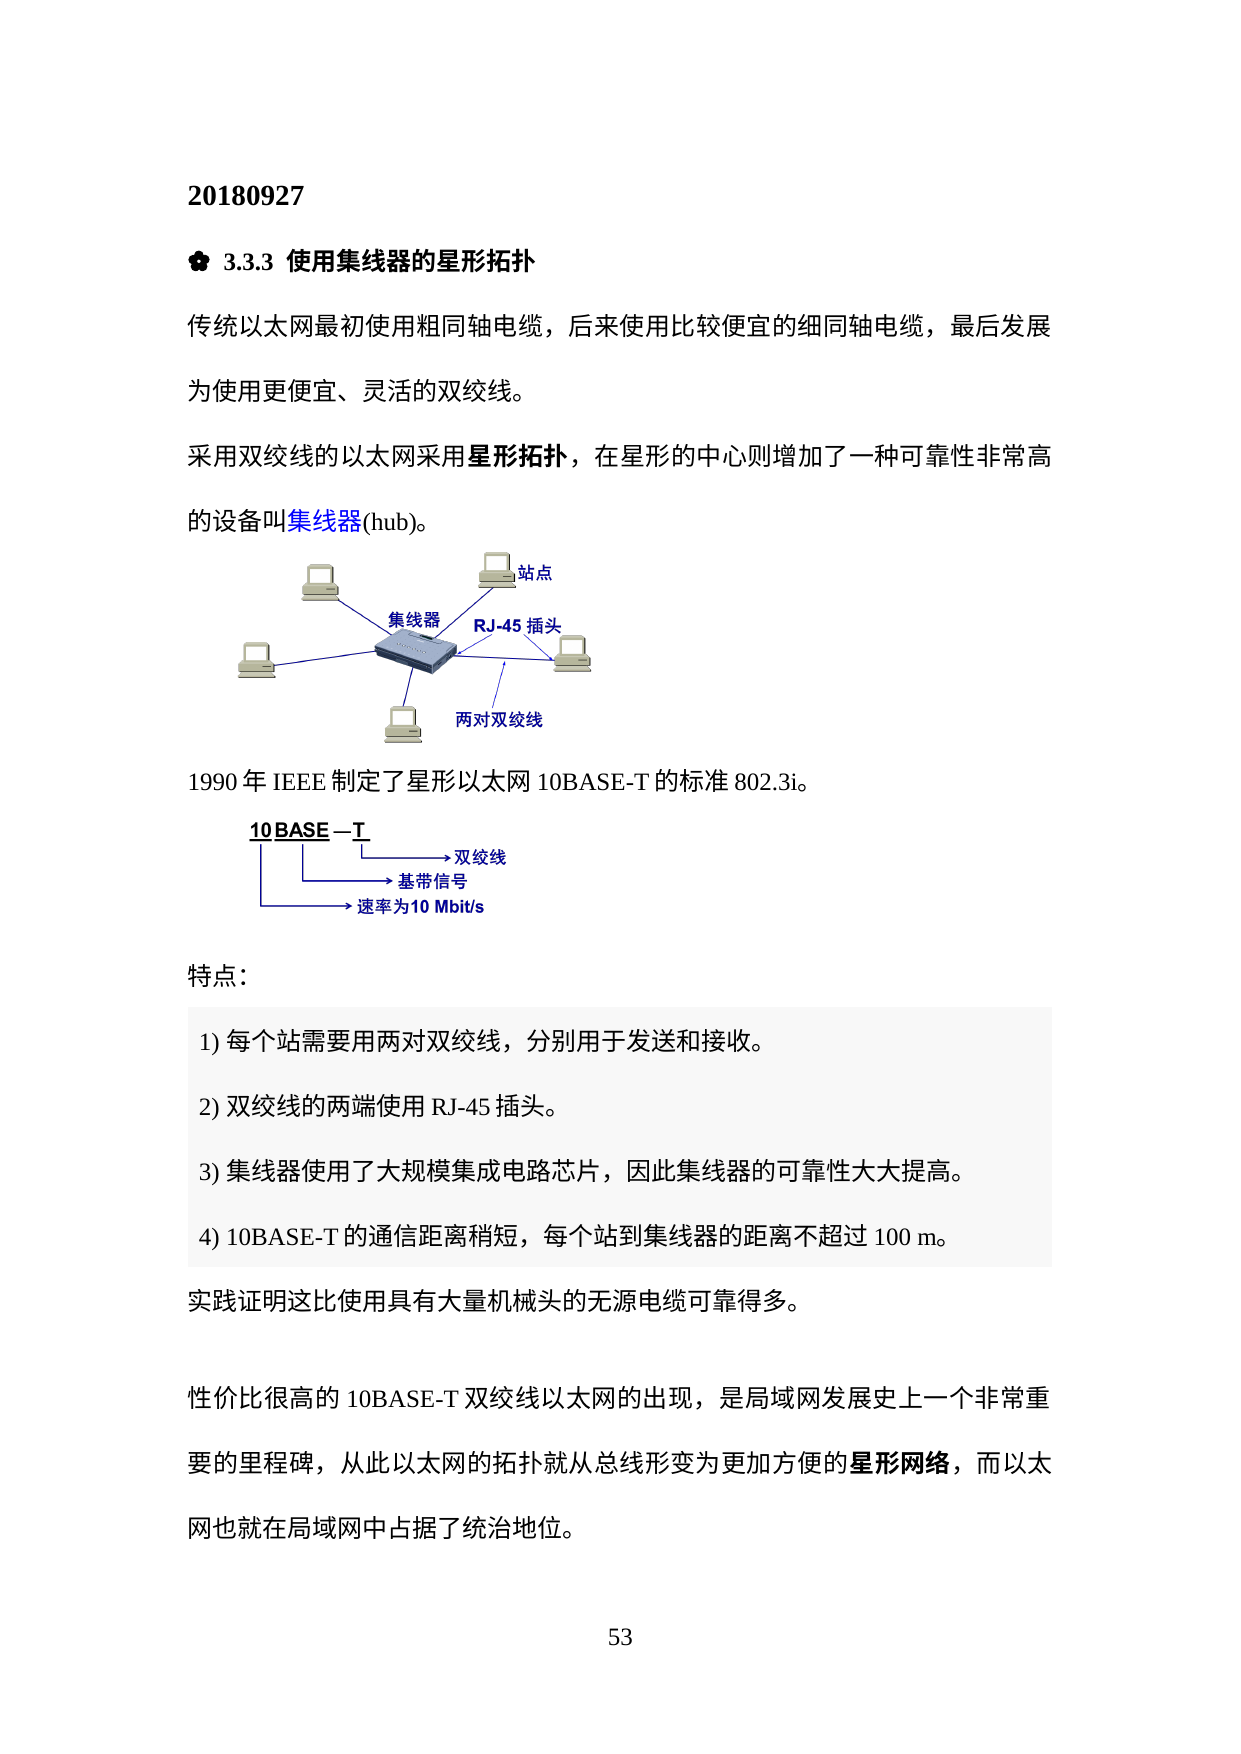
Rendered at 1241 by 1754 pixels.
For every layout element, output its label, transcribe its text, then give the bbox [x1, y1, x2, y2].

text 传统以太网最初使用粗同轴电缆，后来使用比较便宜的细同轴电缆，最后发展为使用更便宜、灵活的双绞线。 [187, 292, 1053, 422]
text 实践证明这比使用具有大量机械头的无源电缆可靠得多。 [187, 1267, 1053, 1332]
picture [237, 812, 517, 927]
picture [237, 552, 592, 743]
text 1990年IEEE制定了星形以太网10BASE-T的标准802.3i。 [187, 747, 1053, 812]
text 3.3.3 使用集线器的星形拓扑 [187, 227, 1053, 292]
text 20180927 [187, 162, 1053, 227]
text 特点： [187, 942, 1053, 1007]
text 性价比很高的10BASE-T双绞线以太网的出现，是局域网发展史上一个非常重要的里程碑，从此以太网的拓扑就从总线形变为更加方便的星形网络，而以太网也就在局域网中占据了统治地位。 [187, 1364, 1053, 1559]
text 采用双绞线的以太网采用星形拓扑，在星形的中心则增加了一种可靠性非常高的设备叫集线器(hub)。 [187, 422, 1053, 552]
table_header 1) 每个站需要用两对双绞线，分别用于发送和接收。 2) 双绞线的两端使用RJ-45插头。 3) 集线器使用了大规模集成电路芯片，因此集线器的可靠性大大提高。 4) 10BASE-T的通信距离稍短，每个站到集线器的距离不超过100 m。 [188, 1007, 1052, 1267]
